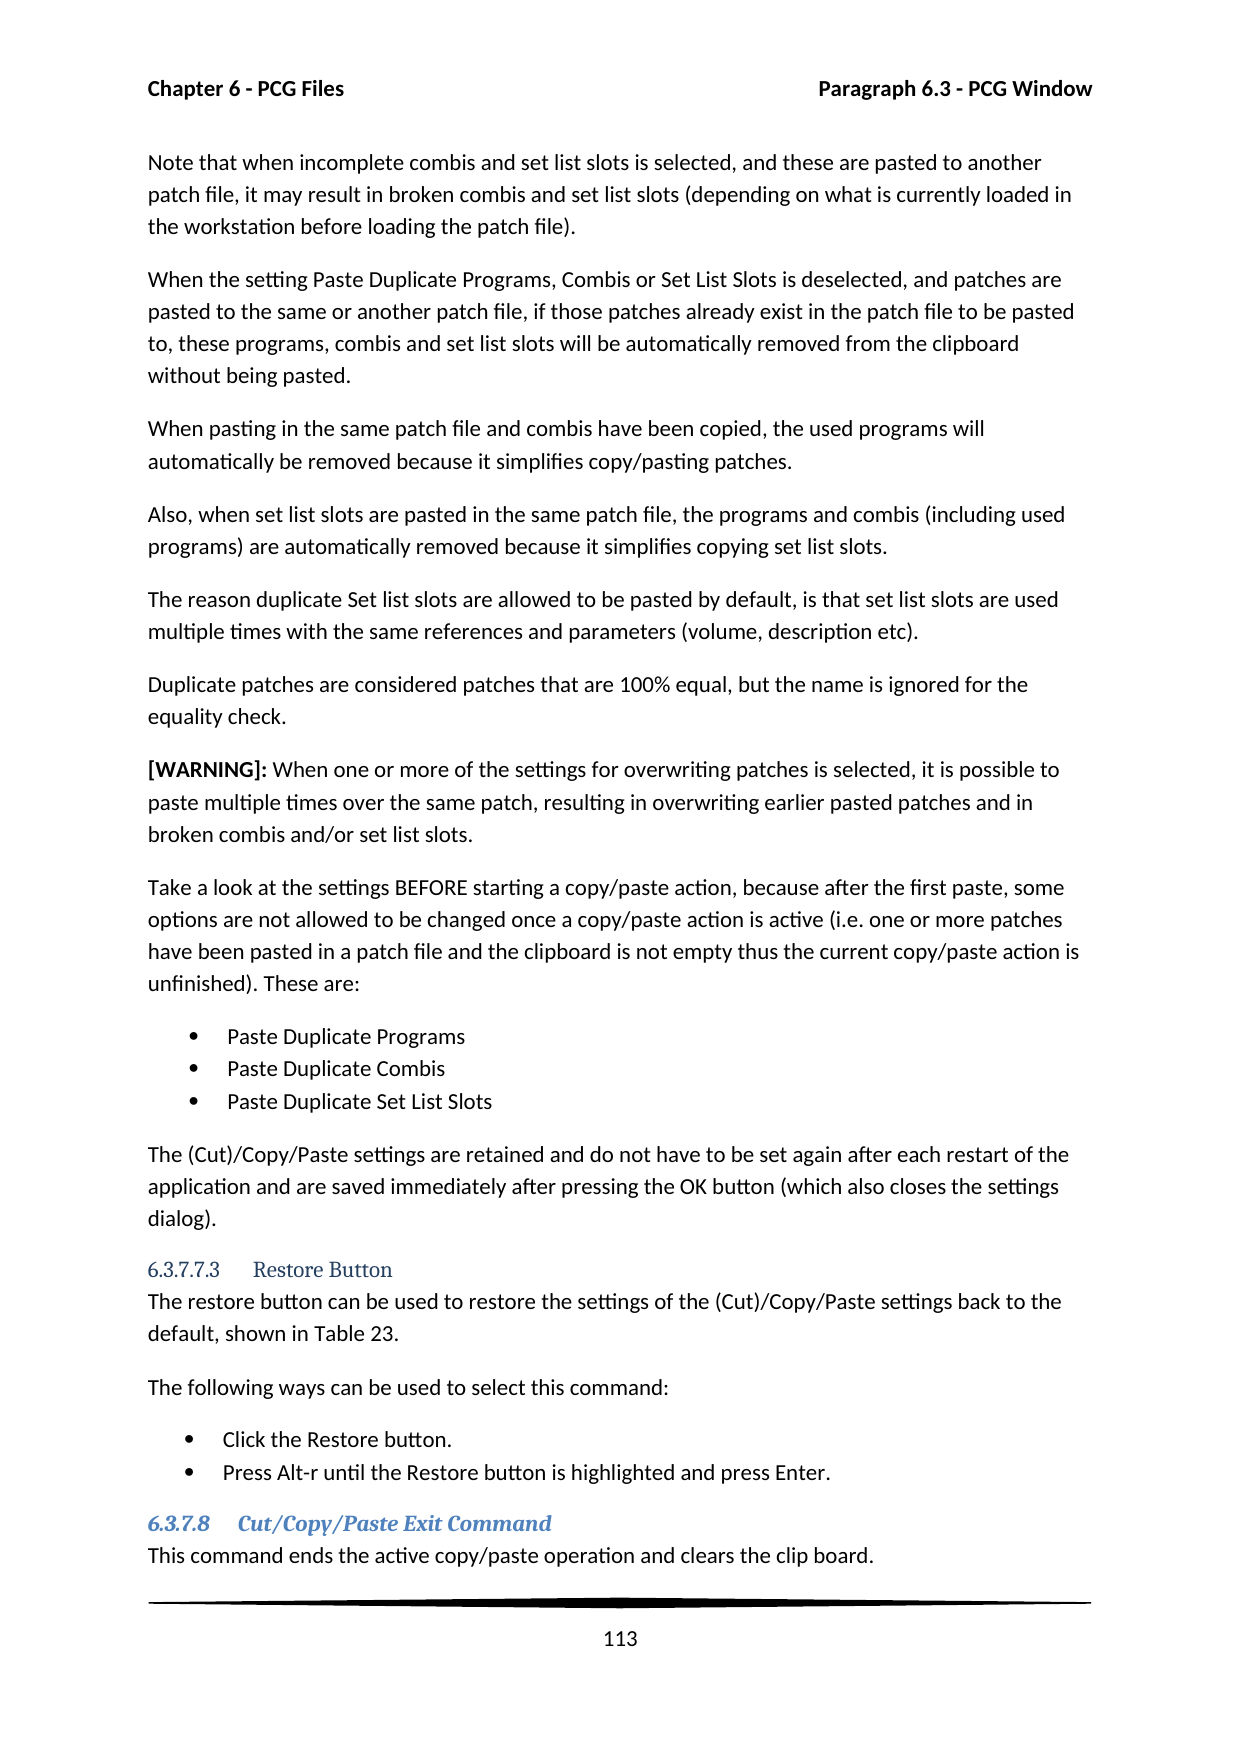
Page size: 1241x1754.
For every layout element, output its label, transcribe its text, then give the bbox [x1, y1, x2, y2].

text When pasting in the same patch file and combis have been copied, the used programs will automatically be removed because it simplifies copy/pasting patches. [148, 414, 1093, 475]
text The following ways can be used to select this command: [148, 1373, 1093, 1401]
text Take a look at the settings BEFORE starting a copy/paste action, because after the first paste, some options are not allowed to be changed once a copy/paste action is active (i.e. one or more patches have been pasted in a patch file and the clipboard is not empty thus the current copy/paste action is unfinished). These are: [148, 873, 1093, 997]
subtitle Cut/Copy/Paste Exit Command [148, 1511, 1093, 1537]
list Press Alt-r until the Restore button is highlighted and press Enter. [185, 1458, 1093, 1486]
text [WARNING]: When one or more of the settings for overwriting patches is selected, it is possible to paste multiple times over the same patch, resulting in overwriting earlier pasted patches and in broken combis and/or set list slots. [148, 755, 1093, 848]
list Paste Duplicate Programs [189, 1022, 1093, 1050]
text Also, when set list slots are pasted in the same patch file, the programs and combis (including used programs) are automatically removed because it simplifies copying set list slots. [148, 500, 1093, 560]
text The restore button can be used to restore the settings of the (Cut)/Copy/Paste settings back to the default, shown in Table 23. [148, 1287, 1093, 1348]
text The (Cut)/Copy/Paste settings are retained and do not have to be set again after each restart of the application and are saved immediately after pressing the OK button (which also closes the settings dialog). [148, 1140, 1093, 1232]
subtitle Restore Button [148, 1257, 1093, 1283]
text Note that when incomplete combis and set list slots is selected, and these are pasted to another patch file, it may result in broken combis and set list slots (depending on what is currently loaded in the workstation before loading the patch file). [148, 148, 1093, 240]
list Paste Duplicate Combis [189, 1054, 1093, 1083]
list Click the Restore button. [185, 1426, 1093, 1454]
list Paste Duplicate Set List Slots [189, 1087, 1093, 1115]
text Duplicate patches are considered patches that are 100% equal, but the name is ignored for the equality check. [148, 670, 1093, 730]
text When the setting Paste Duplicate Programs, Combis or Set List Slots is deselected, and patches are pasted to the same or another patch file, if those patches already exist in the patch file to be pasted to, these programs, combis and set list slots will be automatically removed from the clipboard without being pasted. [148, 265, 1093, 389]
text This command ends the active copy/paste operation and clears the clip board. [148, 1541, 1093, 1569]
text The reason duplicate Set list slots are allowed to be pasted by default, is that set list slots are used multiple times with the same references and parameters (volume, description etc). [148, 585, 1093, 645]
